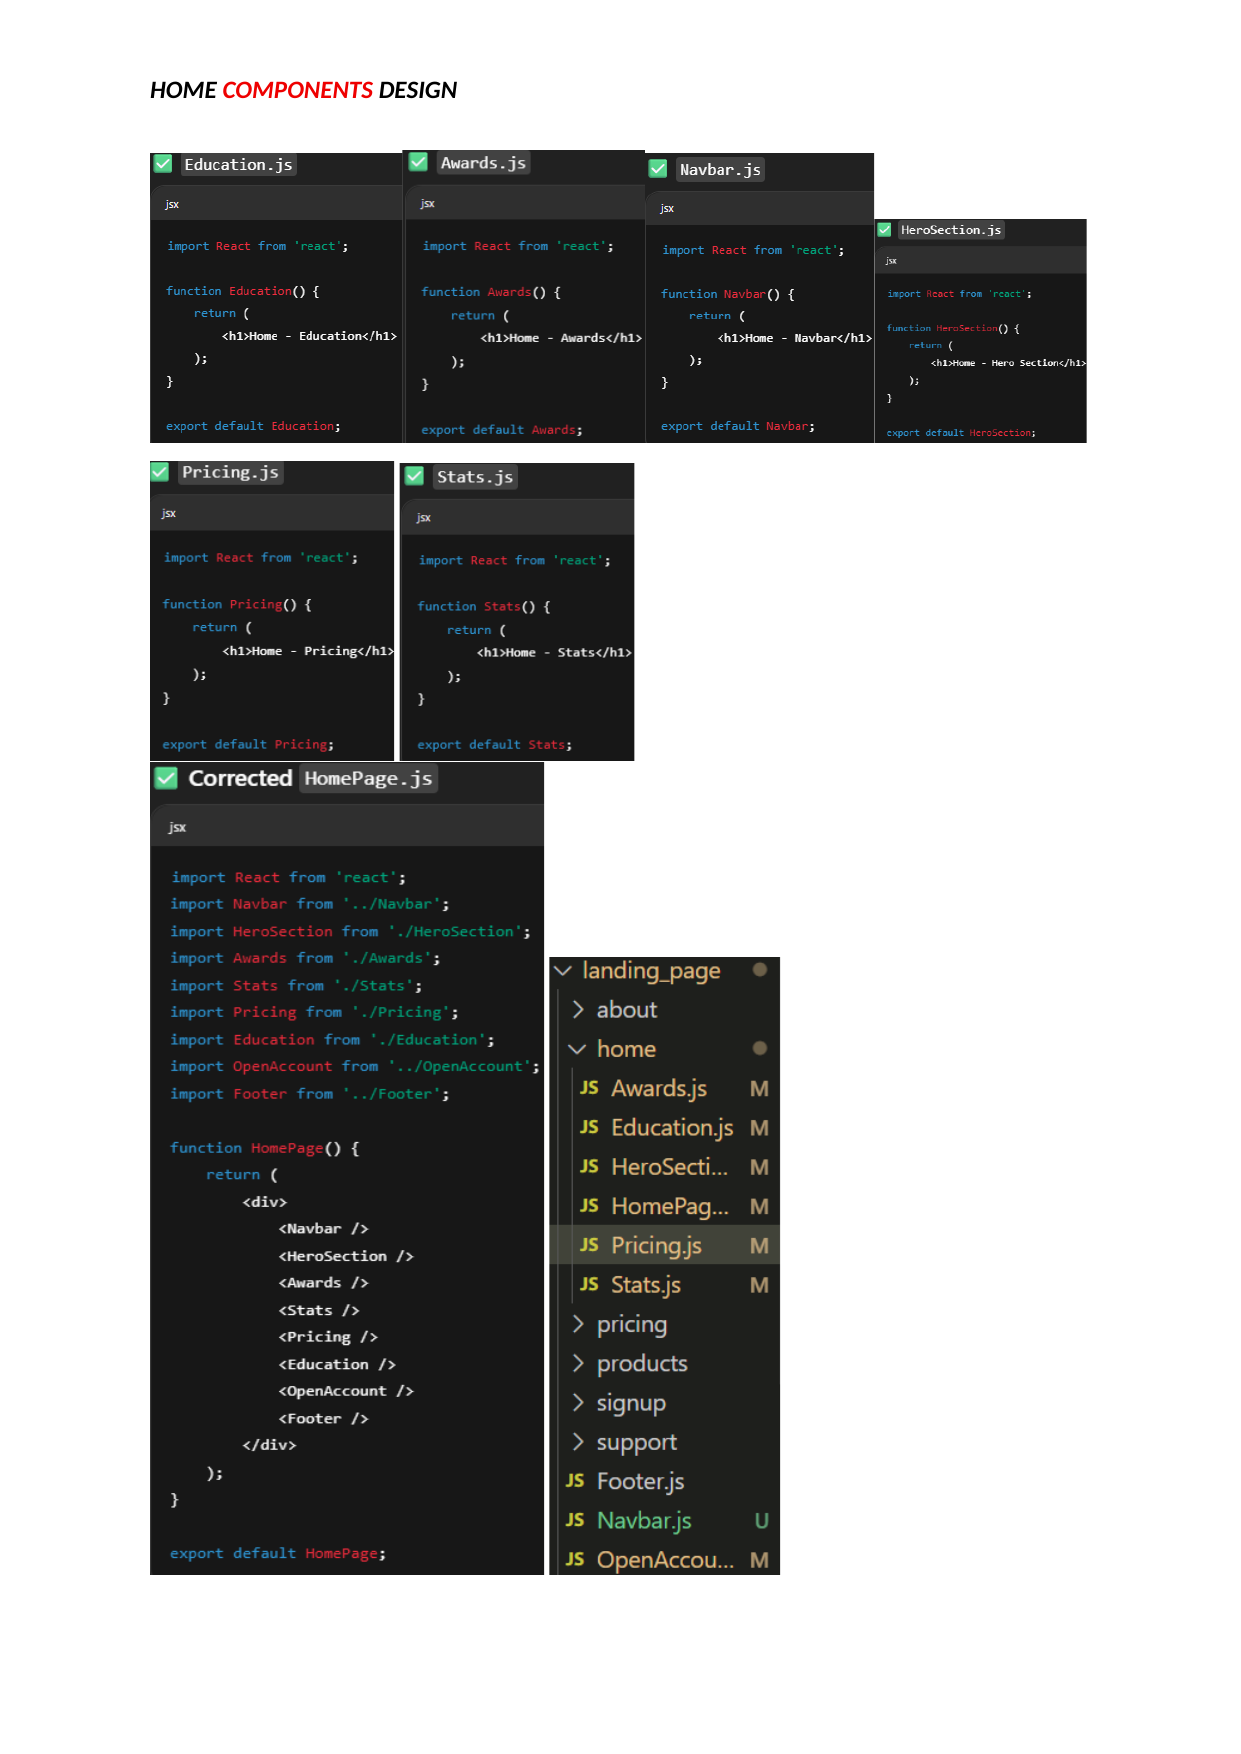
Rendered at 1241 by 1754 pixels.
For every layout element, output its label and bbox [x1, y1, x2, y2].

picture [549, 957, 781, 1575]
picture [150, 461, 395, 761]
picture [150, 762, 545, 1575]
picture [150, 150, 1087, 443]
picture [399, 463, 635, 761]
